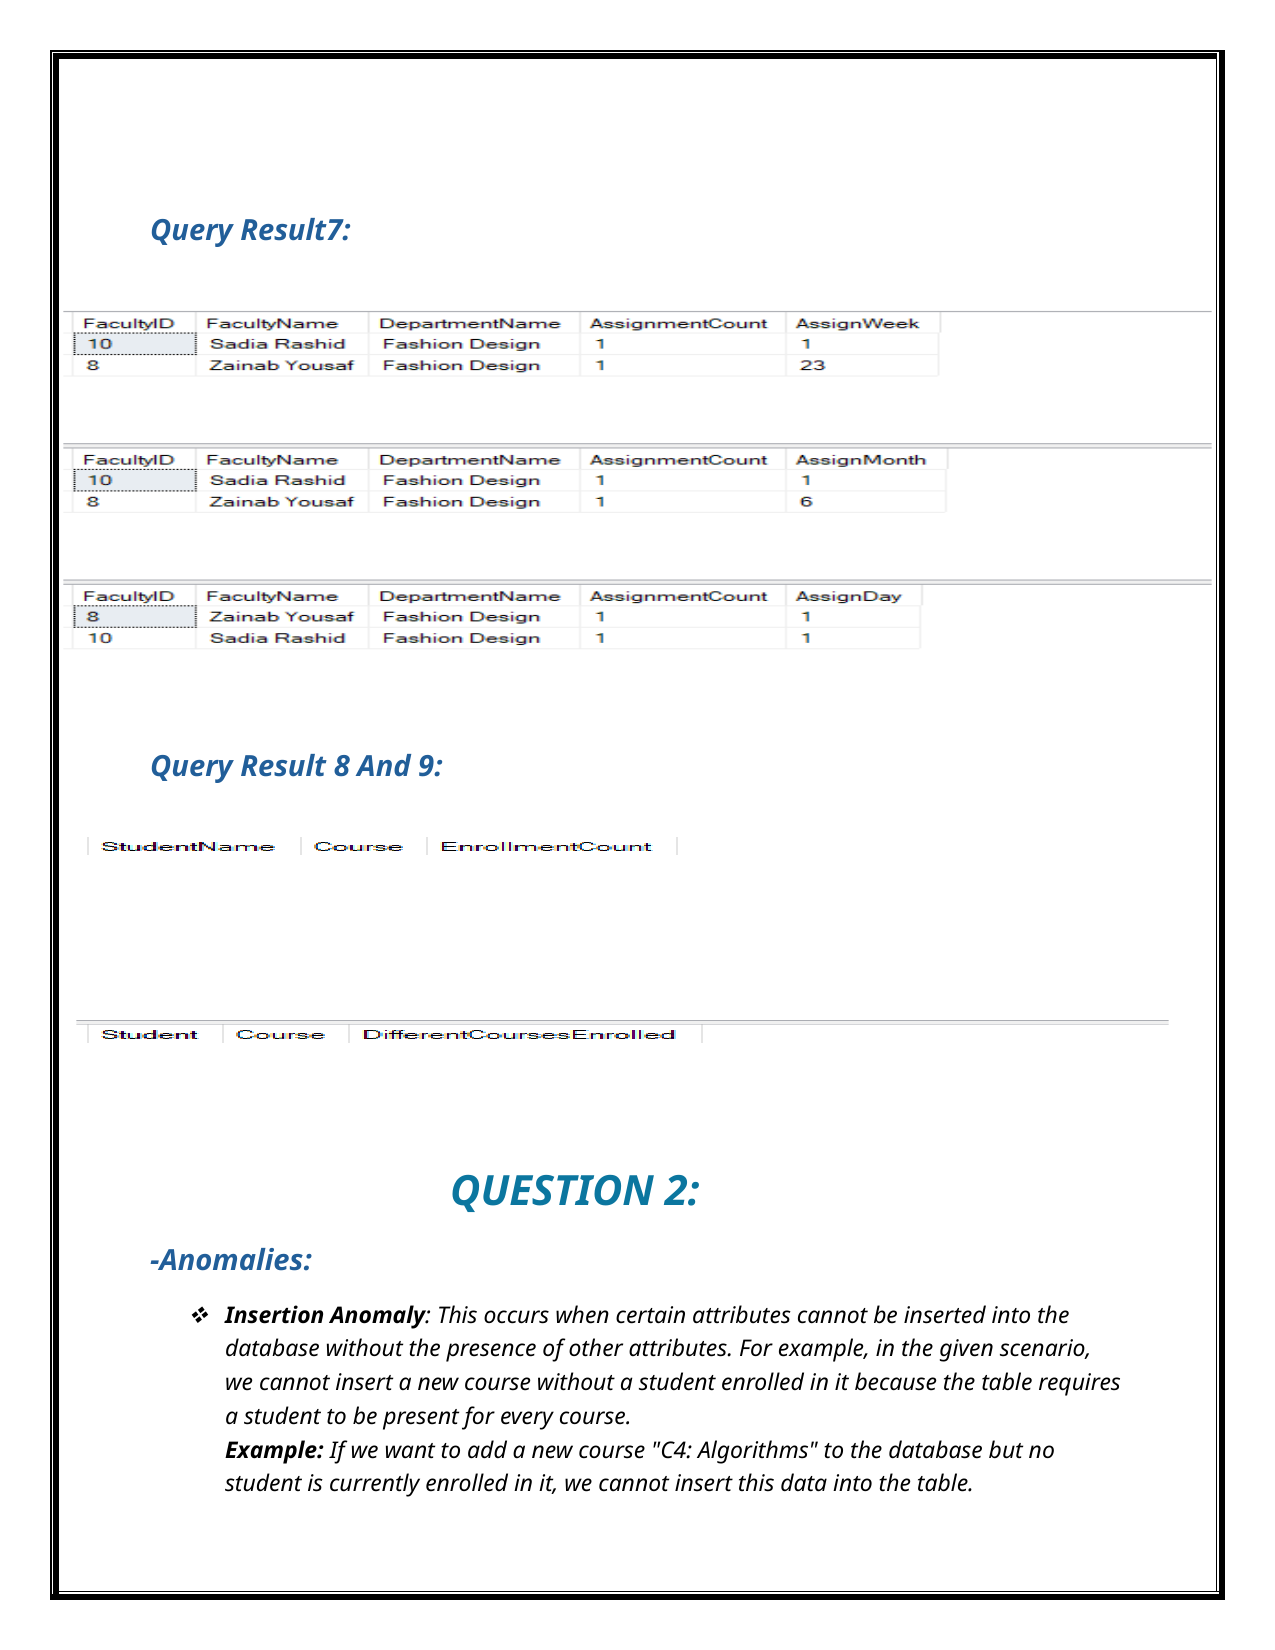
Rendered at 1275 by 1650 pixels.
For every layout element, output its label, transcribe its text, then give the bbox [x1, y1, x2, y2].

picture [76, 837, 1169, 1119]
list Example: If we want to add a new course "C4: Algorithms" to the database but no student is currently enrolled in it, we cannot insert this data into the table. [225, 1433, 1125, 1498]
picture [63, 310, 1212, 688]
text QUESTION 2: [375, 1161, 1125, 1218]
text Query Result7: [150, 209, 1125, 249]
text Query Result 8 And 9: [150, 745, 1125, 784]
list Insertion Anomaly: This occurs when certain attributes cannot be inserted into the database without the presence of other attributes. For example, in the given scenario, we cannot insert a new course without a student enrolled in it because the table requires a student to be present for every course. [187, 1298, 1125, 1431]
text -Anomalies: [150, 1239, 1125, 1279]
